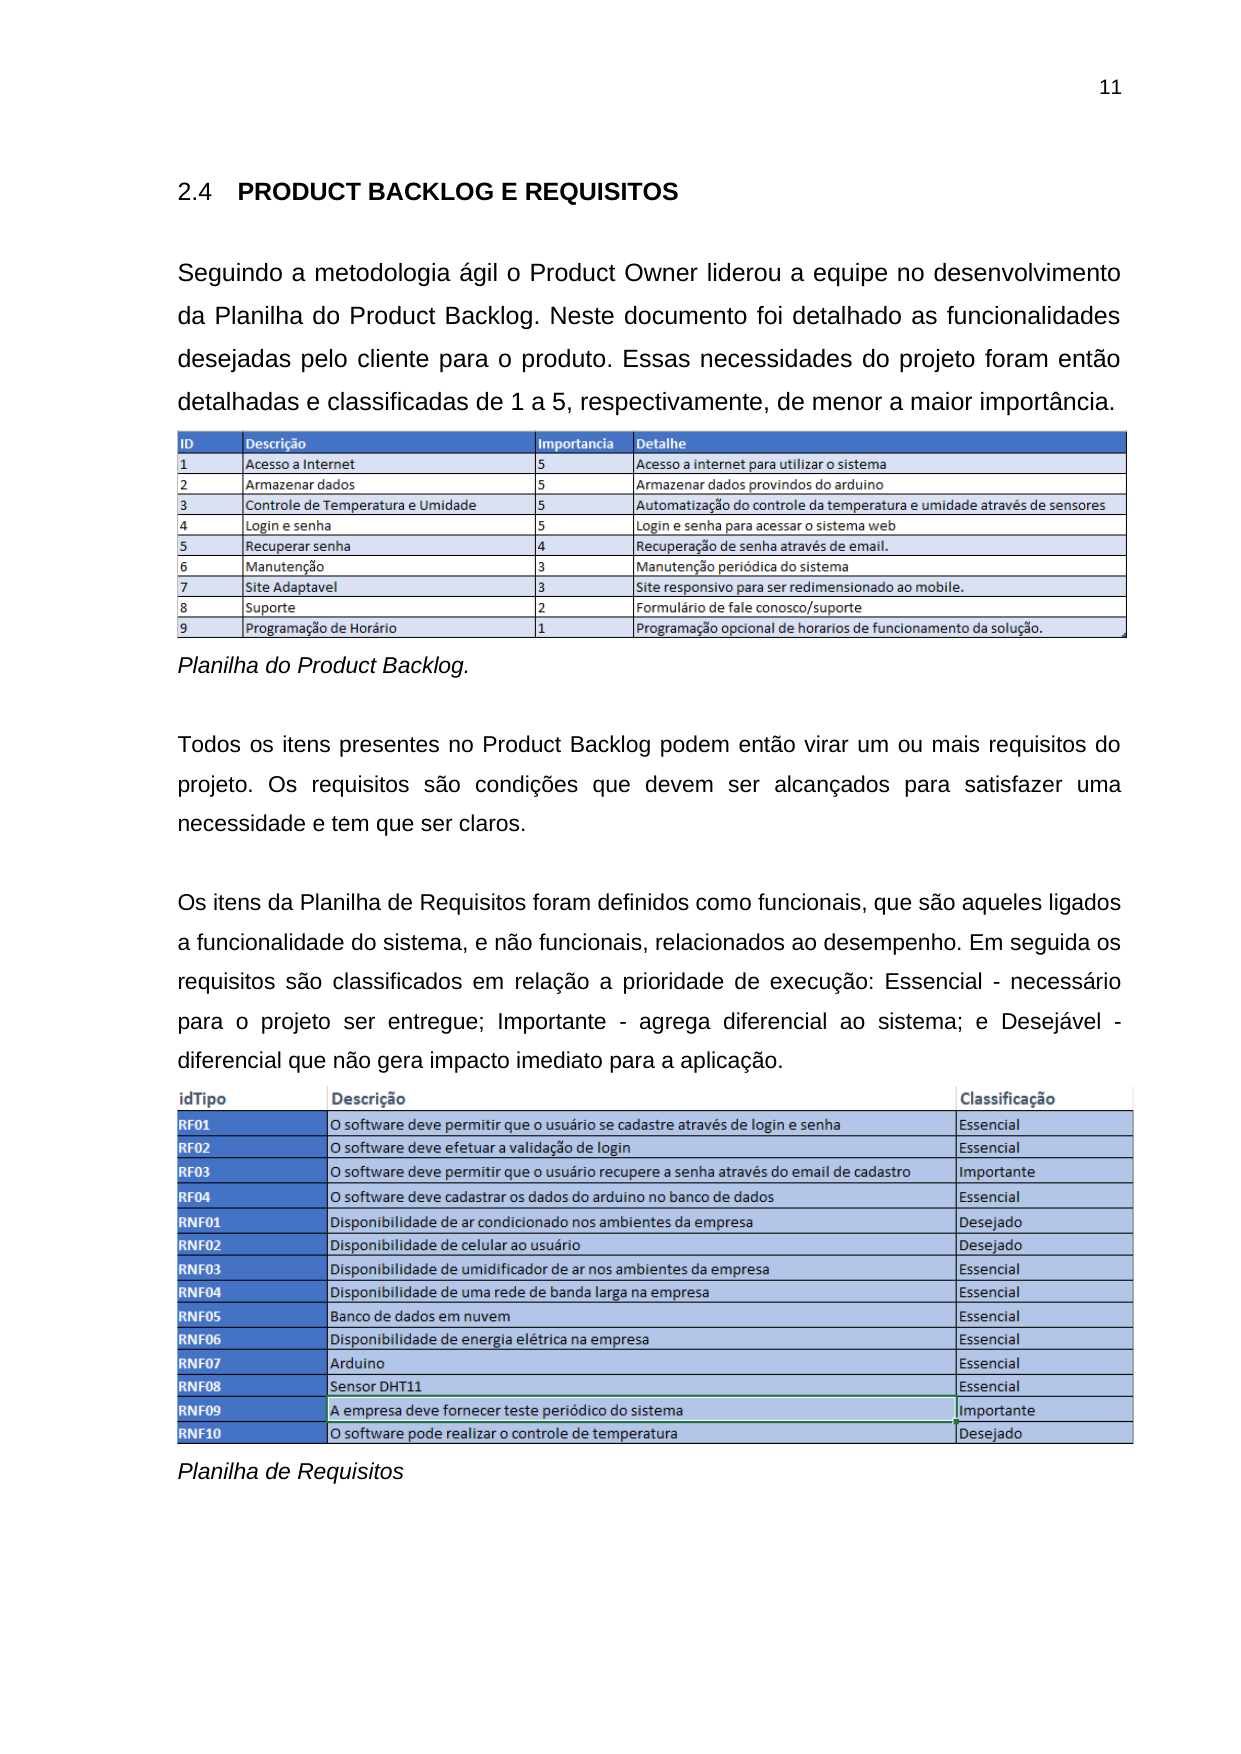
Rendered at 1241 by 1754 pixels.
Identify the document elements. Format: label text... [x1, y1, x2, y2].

text Planilha do Product Backlog. [177, 652, 1122, 679]
text Seguindo a metodologia ágil o Product Owner liderou a equipe no desenvolvimento da Planilha do Product Backlog. Neste documento foi detalhado as funcionalidades desejadas pelo cliente para o produto. Essas necessidades do projeto foram então detalhadas e classificadas de 1 a 5, respectivamente, de menor a maior importância. [177, 258, 1122, 416]
text Todos os itens presentes no Product Backlog podem então virar um ou mais requisitos do projeto. Os requisitos são condições que devem ser alcançados para satisfazer uma necessidade e tem que ser claros. [177, 731, 1122, 837]
picture [177, 1086, 1134, 1444]
text Os itens da Planilha de Requisitos foram definidos como funcionais, que são aqueles ligados a funcionalidade do sistema, e não funcionais, relacionados ao desempenho. Em seguida os requisitos são classificados em relação a prioridade de execução: Essencial - necessário para o projeto ser entregue; Importante - agrega diferencial ao sistema; e Desejável - diferencial que não gera impacto imediato para a aplicação. [177, 889, 1122, 1074]
text Planilha de Requisitos [177, 1458, 1122, 1484]
picture [177, 430, 1128, 639]
subtitle PRODUCT BACKLOG e requisitos [177, 177, 1122, 206]
